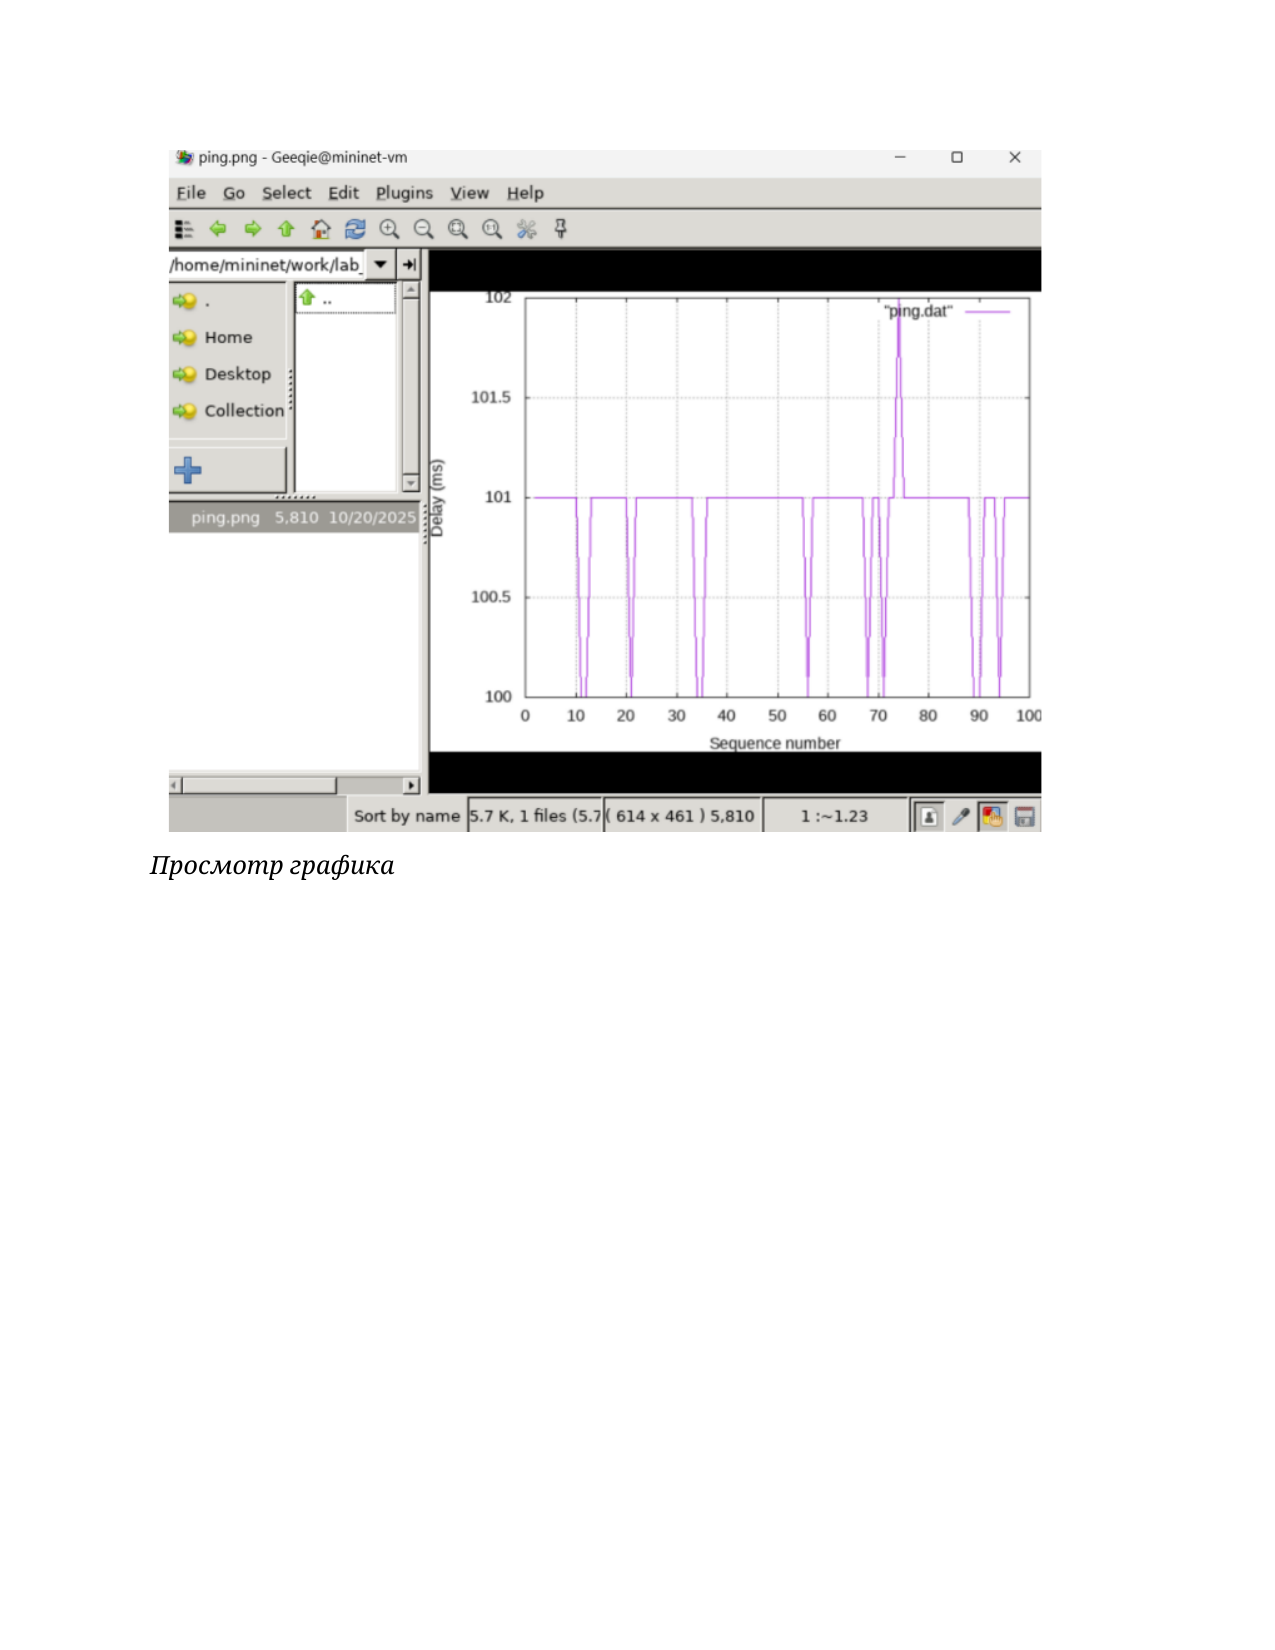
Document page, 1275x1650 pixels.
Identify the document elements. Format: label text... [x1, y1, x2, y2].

picture [168, 150, 1044, 832]
text Просмотр графика [150, 852, 1125, 881]
